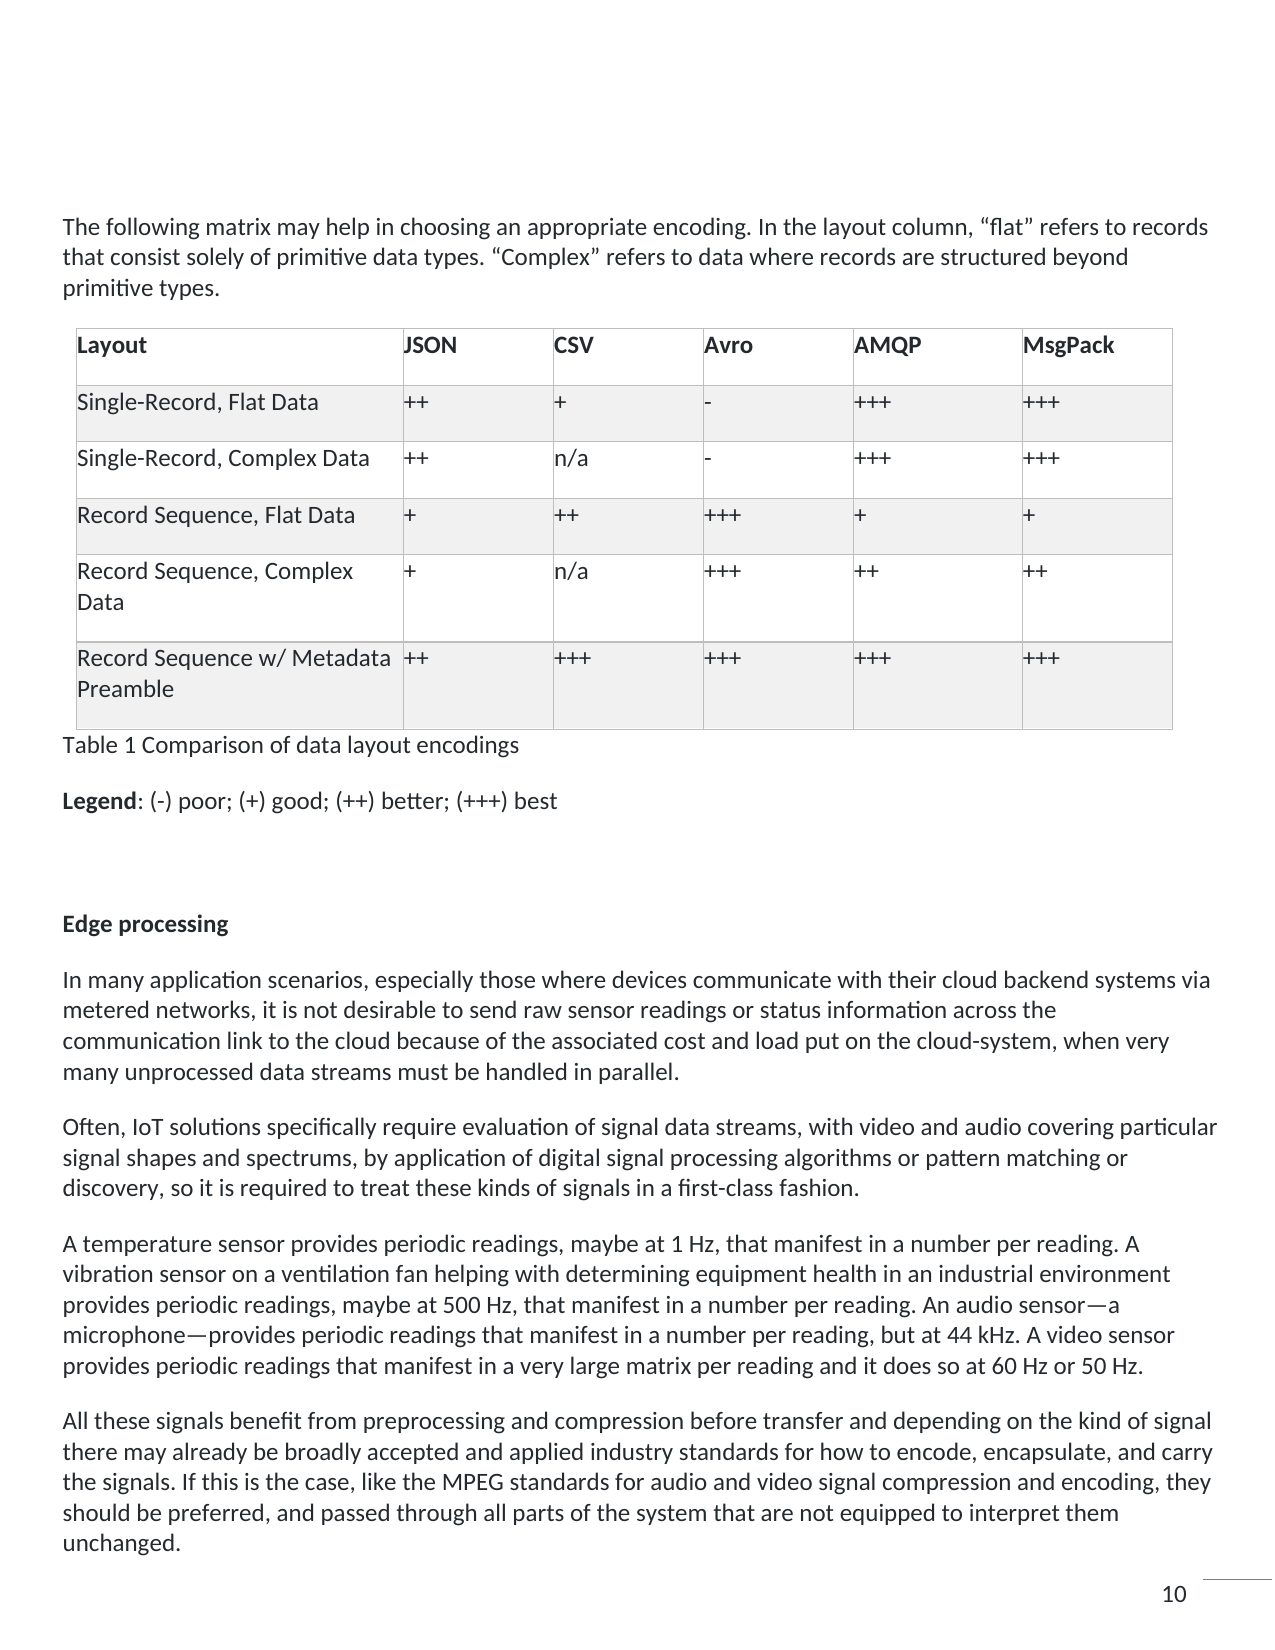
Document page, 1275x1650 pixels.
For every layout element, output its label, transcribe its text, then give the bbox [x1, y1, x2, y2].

table_header AMQP [854, 329, 1022, 385]
table_cell ++ [404, 386, 553, 441]
table_cell + [554, 386, 703, 441]
text In many application scenarios, especially those where devices communicate with their cloud backend systems via metered networks, it is not desirable to send raw sensor readings or status information across the communication link to the cloud because of the associated cost and load put on the cloud-system, when very many unprocessed data streams must be handled in parallel. [62, 964, 1219, 1086]
table_cell ++ [554, 499, 703, 554]
text The following matrix may help in choosing an appropriate encoding. In the layout column, “flat” refers to records that consist solely of primitive data types. “Complex” refers to data where records are structured beyond primitive types. [62, 211, 1219, 303]
table_cell ++ [404, 442, 553, 498]
table_cell ++ [854, 555, 1022, 641]
table_cell Record Sequence, Complex Data [77, 555, 403, 641]
text A temperature sensor provides periodic readings, maybe at 1 Hz, that manifest in a number per reading. A vibration sensor on a ventilation fan helping with determining equipment health in an industrial environment provides periodic readings, maybe at 500 Hz, that manifest in a number per reading. An audio sensor—a microphone—provides periodic readings that manifest in a number per reading, but at 44 kHz. A video sensor provides periodic readings that manifest in a very large matrix per reading and it does so at 60 Hz or 50 Hz. [62, 1228, 1219, 1380]
table_cell ++ [404, 643, 553, 728]
table_cell +++ [854, 442, 1022, 498]
table_header Avro [704, 329, 853, 385]
table_cell Single-Record, Flat Data [77, 386, 403, 441]
table_cell n/a [554, 555, 703, 641]
table_cell + [404, 499, 553, 554]
table_cell - [704, 386, 853, 441]
table_cell +++ [1023, 643, 1172, 728]
table_cell +++ [704, 643, 853, 728]
table_cell Single-Record, Complex Data [77, 442, 403, 498]
table_cell Record Sequence, Flat Data [77, 499, 403, 554]
table_cell ++ [1023, 555, 1172, 641]
table_cell +++ [704, 555, 853, 641]
table_cell + [404, 555, 553, 641]
table_cell + [854, 499, 1022, 554]
table_cell +++ [854, 643, 1022, 728]
text Legend: (-) poor; (+) good; (++) better; (+++) best [62, 785, 1219, 816]
table_cell +++ [1023, 386, 1172, 441]
text All these signals benefit from preprocessing and compression before transfer and depending on the kind of signal there may already be broadly accepted and applied industry standards for how to encode, encapsulate, and carry the signals. If this is the case, like the MPEG standards for audio and video signal compression and encoding, they should be preferred, and passed through all parts of the system that are not equipped to interpret them unchanged. [62, 1405, 1219, 1558]
table_cell Record Sequence w/ Metadata Preamble [77, 643, 403, 728]
subtitle Edge processing [62, 909, 1219, 939]
table_cell n/a [554, 442, 703, 498]
table_cell + [1023, 499, 1172, 554]
table_cell - [704, 442, 853, 498]
table_cell +++ [1023, 442, 1172, 498]
table_header MsgPack [1023, 329, 1172, 385]
table_header CSV [554, 329, 703, 385]
table_cell +++ [854, 386, 1022, 441]
text Table 1 Comparison of data layout encodings [62, 729, 1219, 760]
table_header JSON [404, 329, 553, 385]
table_cell +++ [704, 499, 853, 554]
table_cell +++ [554, 643, 703, 728]
table_header Layout [77, 329, 403, 385]
text Often, IoT solutions specifically require evaluation of signal data streams, with video and audio covering particular signal shapes and spectrums, by application of digital signal processing algorithms or pattern matching or discovery, so it is required to treat these kinds of signals in a first-class fashion. [62, 1111, 1219, 1203]
